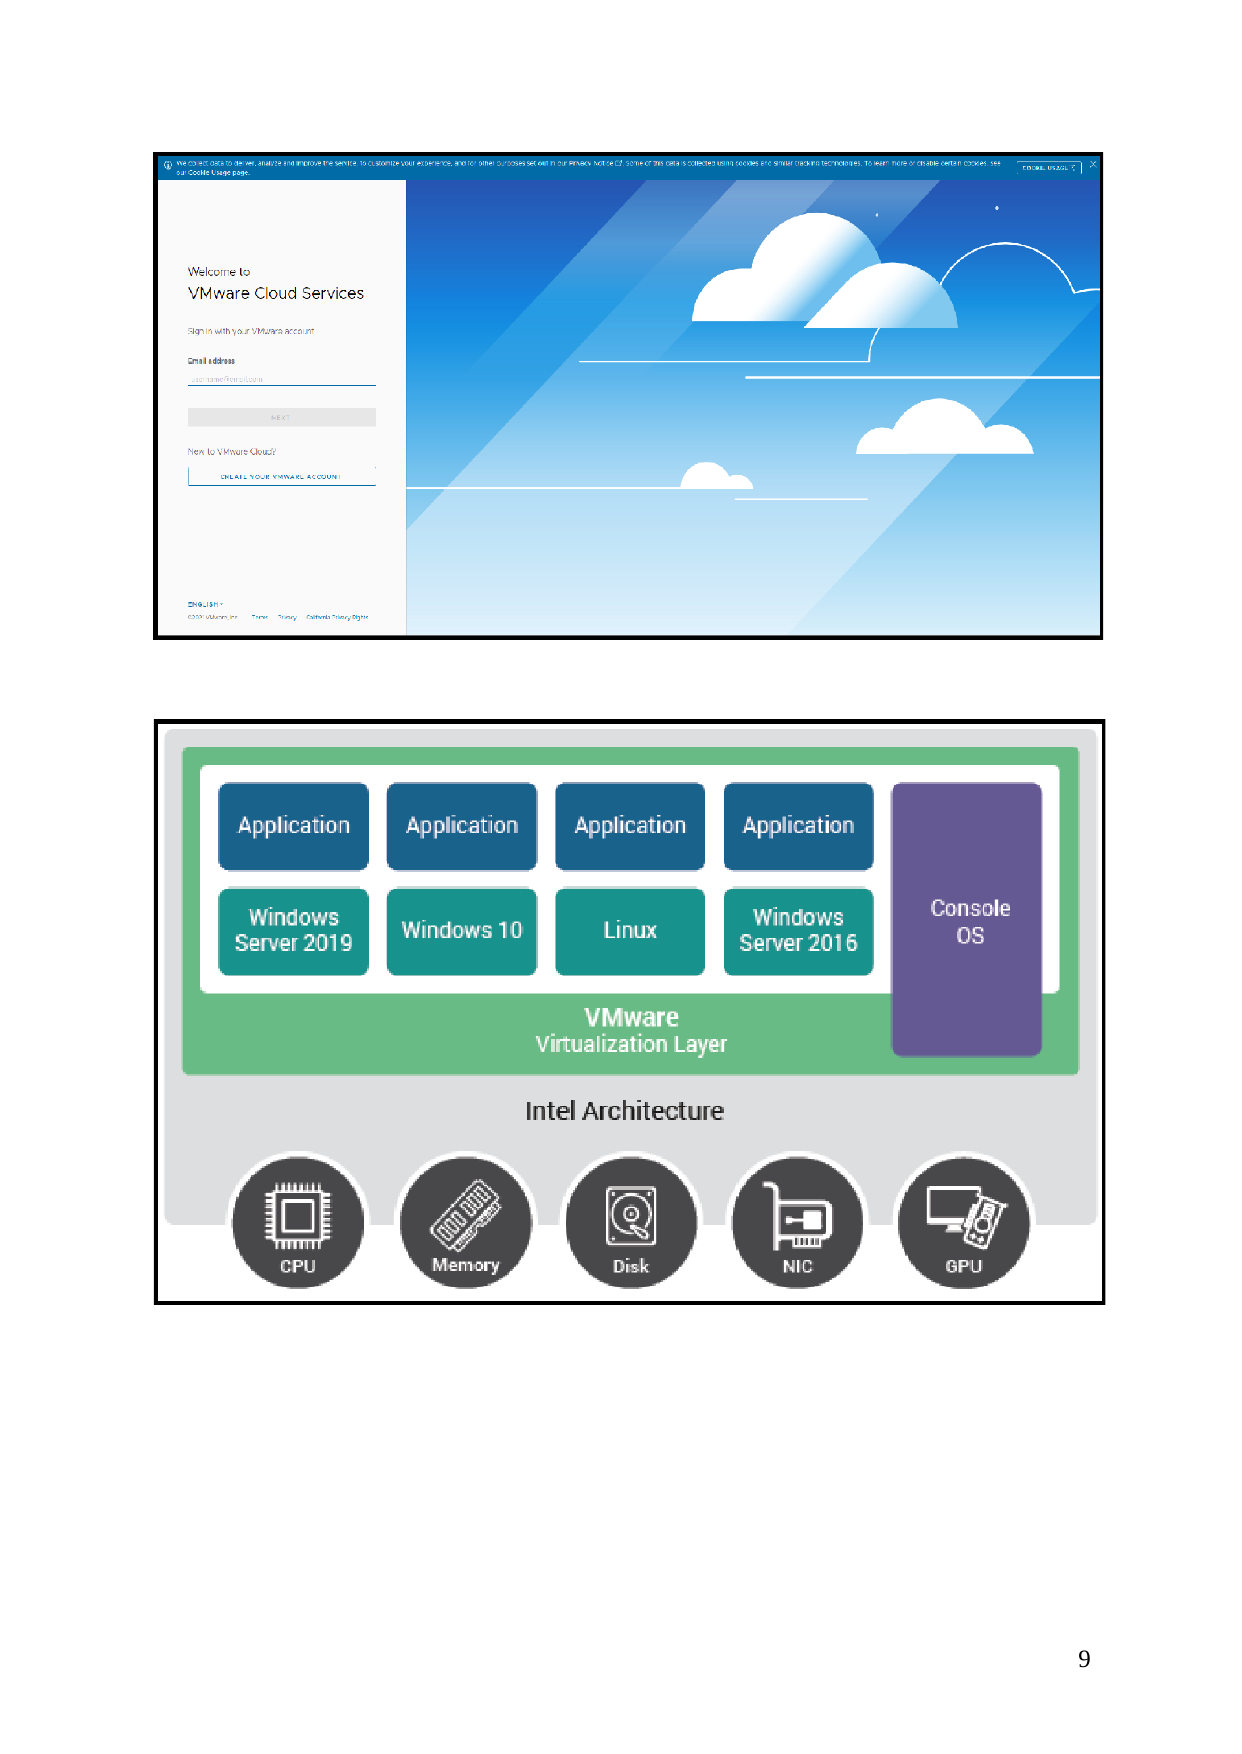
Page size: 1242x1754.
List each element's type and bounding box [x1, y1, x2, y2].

picture [153, 719, 1106, 1305]
picture [153, 152, 1104, 640]
